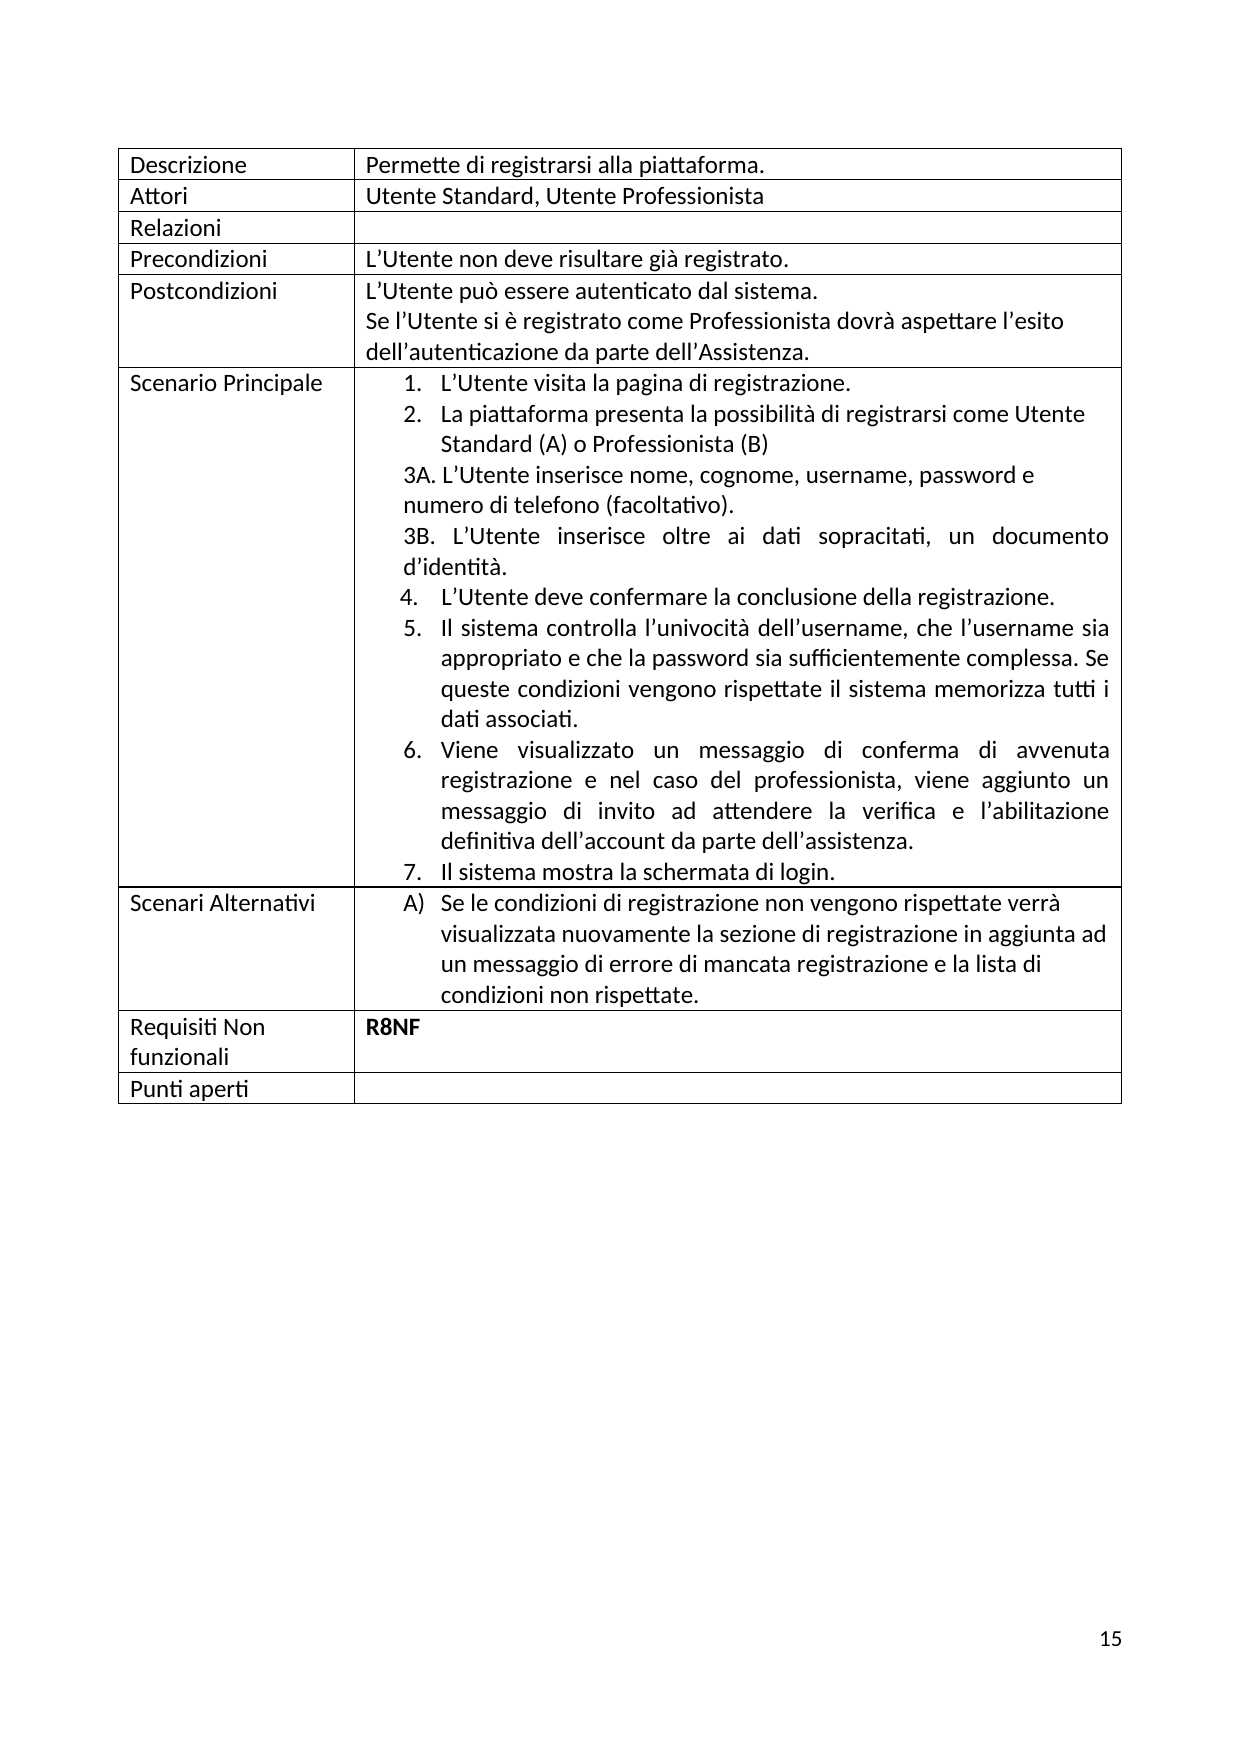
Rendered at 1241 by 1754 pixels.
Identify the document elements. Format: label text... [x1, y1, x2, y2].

table_cell Permette di registrarsi alla piattaforma. [355, 149, 1121, 179]
table_cell Postcondizioni [119, 275, 354, 367]
table_cell [355, 212, 1121, 242]
table_cell Utente Standard, Utente Professionista [355, 180, 1121, 211]
table_cell L’Utente visita la pagina di registrazione. La piattaforma presenta la possibilità di registrarsi come Utente Standard (A) o Professionista (B) 3A. L’Utente inserisce nome, cognome, username, password e numero di telefono (facoltativo). 3B. L’Utente inserisce oltre ai dati sopracitati, un documento d’identità. 4. L’Utente deve confermare la conclusione della registrazione. Il sistema controlla l’univocità dell’username, che l’username sia appropriato e che la password sia sufficientemente complessa. Se queste condizioni vengono rispettate il sistema memorizza tutti i dati associati. Viene visualizzato un messaggio di conferma di avvenuta registrazione e nel caso del professionista, viene aggiunto un messaggio di invito ad attendere la verifica e l’abilitazione definitiva dell’account da parte dell’assistenza. Il sistema mostra la schermata di login. [355, 368, 1121, 886]
table_cell L’Utente non deve risultare già registrato. [355, 244, 1121, 274]
table_cell Se le condizioni di registrazione non vengono rispettate verrà visualizzata nuovamente la sezione di registrazione in aggiunta ad un messaggio di errore di mancata registrazione e la lista di condizioni non rispettate. [355, 888, 1121, 1009]
table_cell Relazioni [119, 212, 354, 242]
table_cell Descrizione [119, 149, 354, 179]
table_cell Scenario Principale [119, 368, 354, 886]
table_cell R8NF [355, 1011, 1121, 1072]
table_cell Punti aperti [119, 1073, 354, 1103]
table_cell L’Utente può essere autenticato dal sistema. Se l’Utente si è registrato come Professionista dovrà aspettare l’esito dell’autenticazione da parte dell’Assistenza. [355, 275, 1121, 367]
table_cell Scenari Alternativi [119, 888, 354, 1009]
table_cell Attori [119, 180, 354, 211]
table_cell [355, 1073, 1121, 1103]
table_cell Requisiti Non funzionali [119, 1011, 354, 1072]
table_cell Precondizioni [119, 244, 354, 274]
